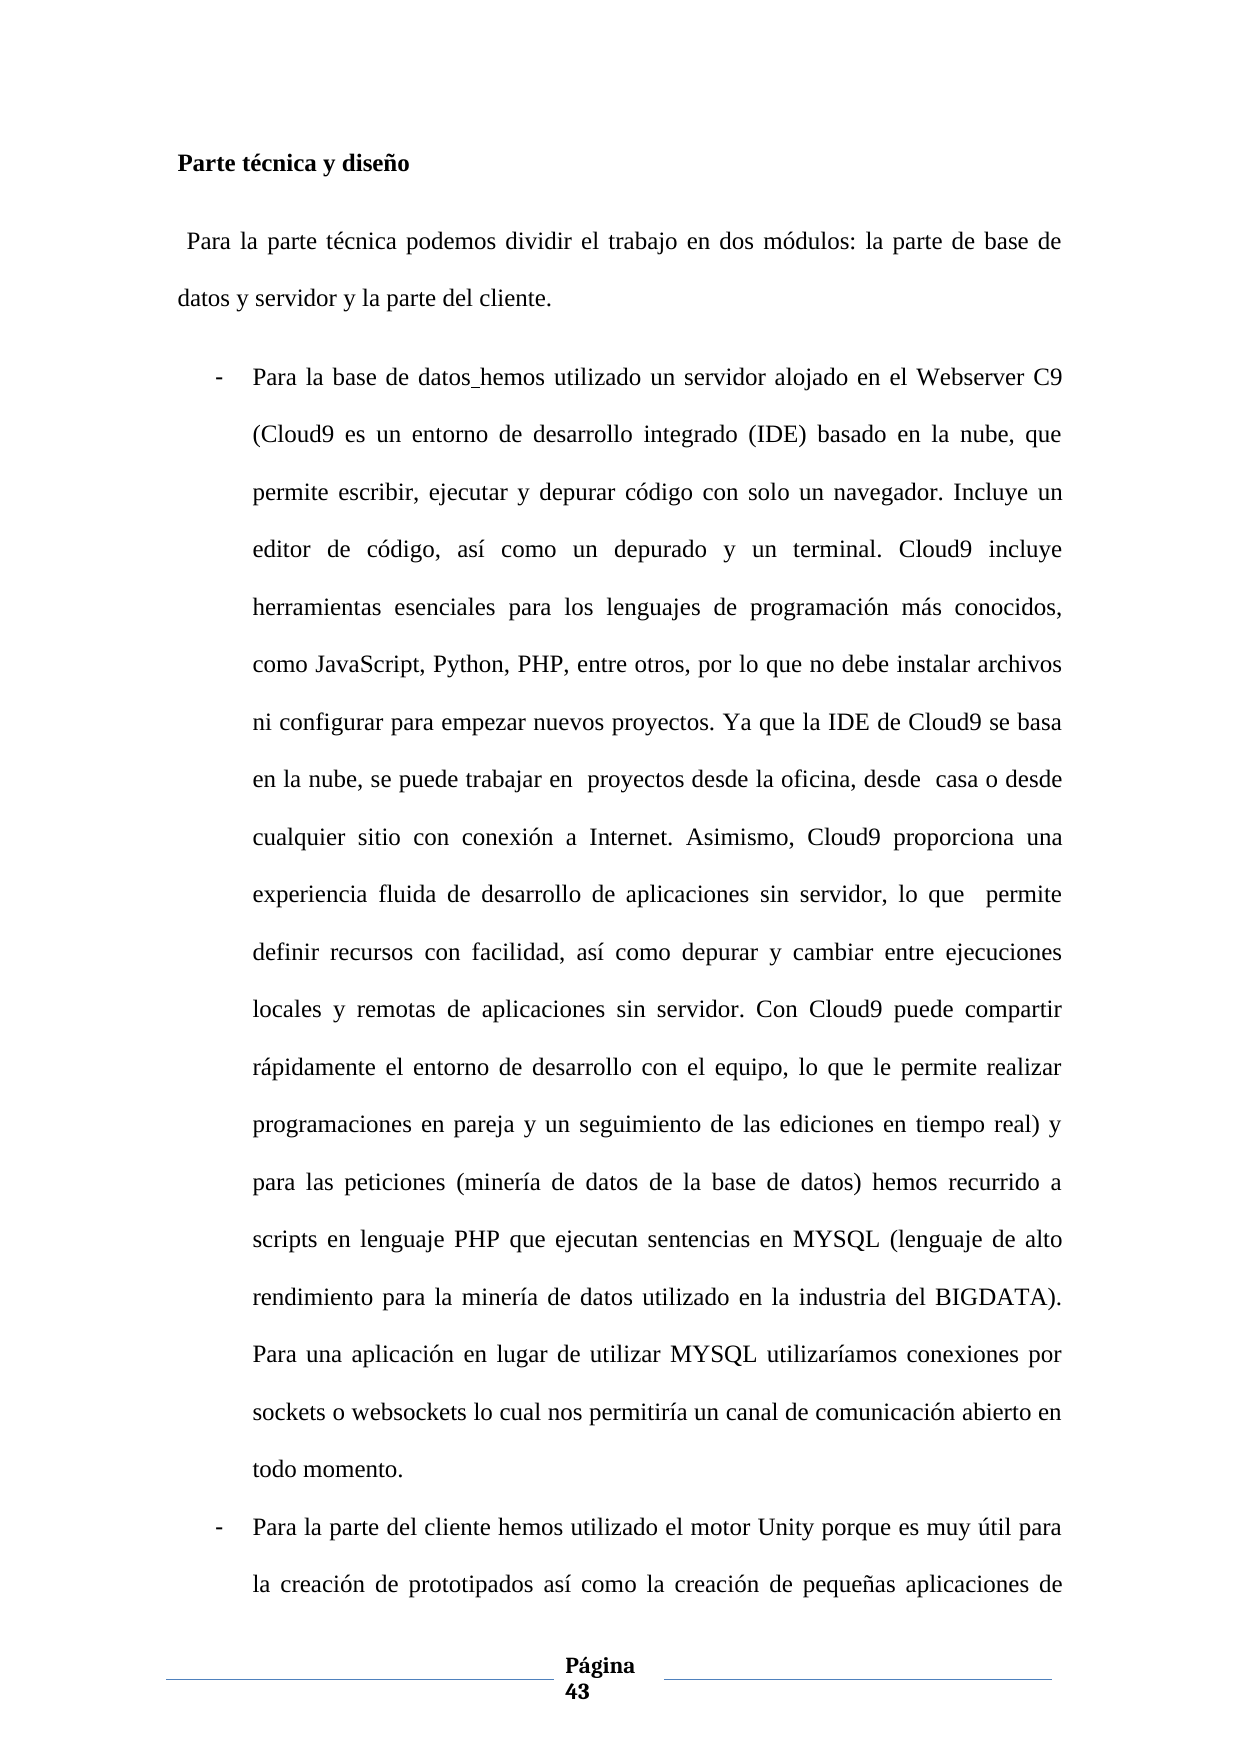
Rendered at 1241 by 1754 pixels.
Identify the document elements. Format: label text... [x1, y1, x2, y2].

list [215, 1512, 1063, 1598]
text Parte técnica y diseño [177, 148, 1063, 176]
list Para la base de datos hemos utilizado un servidor alojado en el Webserver C9 (Cloud9 es un entorno de desarrollo integrado (IDE) basado en la nube, que permite escribir, ejecutar y depurar código con solo un navegador. Incluye un editor de código, así como un depurado y un terminal. Cloud9 incluye herramientas esenciales para los lenguajes de programación más conocidos, como JavaScript, Python, PHP, entre otros, por lo que no debe instalar archivos ni configurar para empezar nuevos proyectos. Ya que la IDE de Cloud9 se basa en la nube, se puede trabajar en proyectos desde la oficina, desde casa o desde cualquier sitio con conexión a Internet. Asimismo, Cloud9 proporciona una experiencia fluida de desarrollo de aplicaciones sin servidor, lo que permite definir recursos con facilidad, así como depurar y cambiar entre ejecuciones locales y remotas de aplicaciones sin servidor. Con Cloud9 puede compartir rápidamente el entorno de desarrollo con el equipo, lo que le permite realizar programaciones en pareja y un seguimiento de las ediciones en tiempo real) y para las peticiones (minería de datos de la base de datos) hemos recurrido a scripts en lenguaje PHP que ejecutan sentencias en MYSQL (lenguaje de alto rendimiento para la minería de datos utilizado en la industria del BIGDATA). Para una aplicación en lugar de utilizar MYSQL utilizaríamos conexiones por sockets o websockets lo cual nos permitiría un canal de comunicación abierto en todo momento. [215, 362, 1063, 1483]
text Para la parte técnica podemos dividir el trabajo en dos módulos: la parte de base de datos y servidor y la parte del cliente. [177, 226, 1063, 312]
